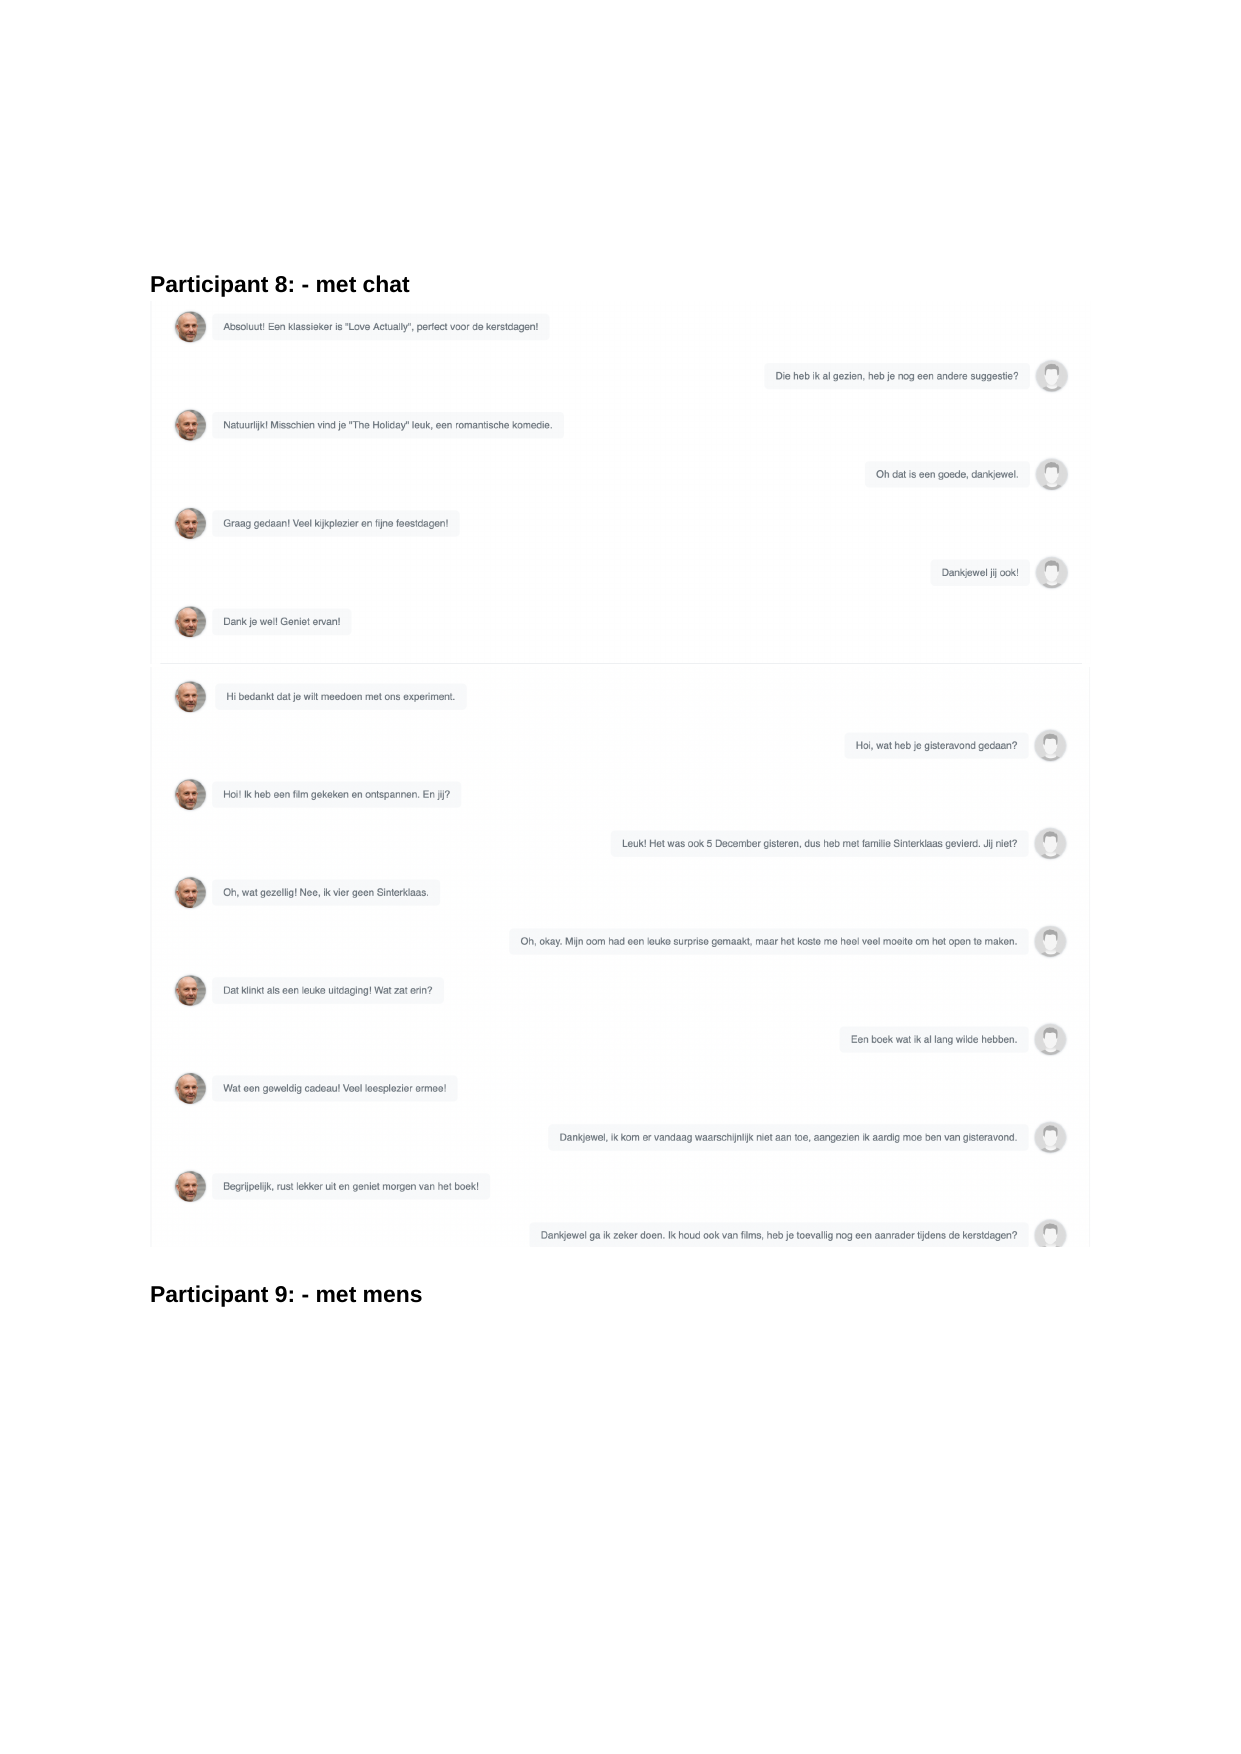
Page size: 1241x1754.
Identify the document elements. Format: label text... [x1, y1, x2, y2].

picture [150, 667, 1091, 1247]
text Participant 8: - met chat [150, 271, 1090, 297]
picture [150, 301, 1091, 664]
text Participant 9: - met mens [150, 1281, 1090, 1307]
